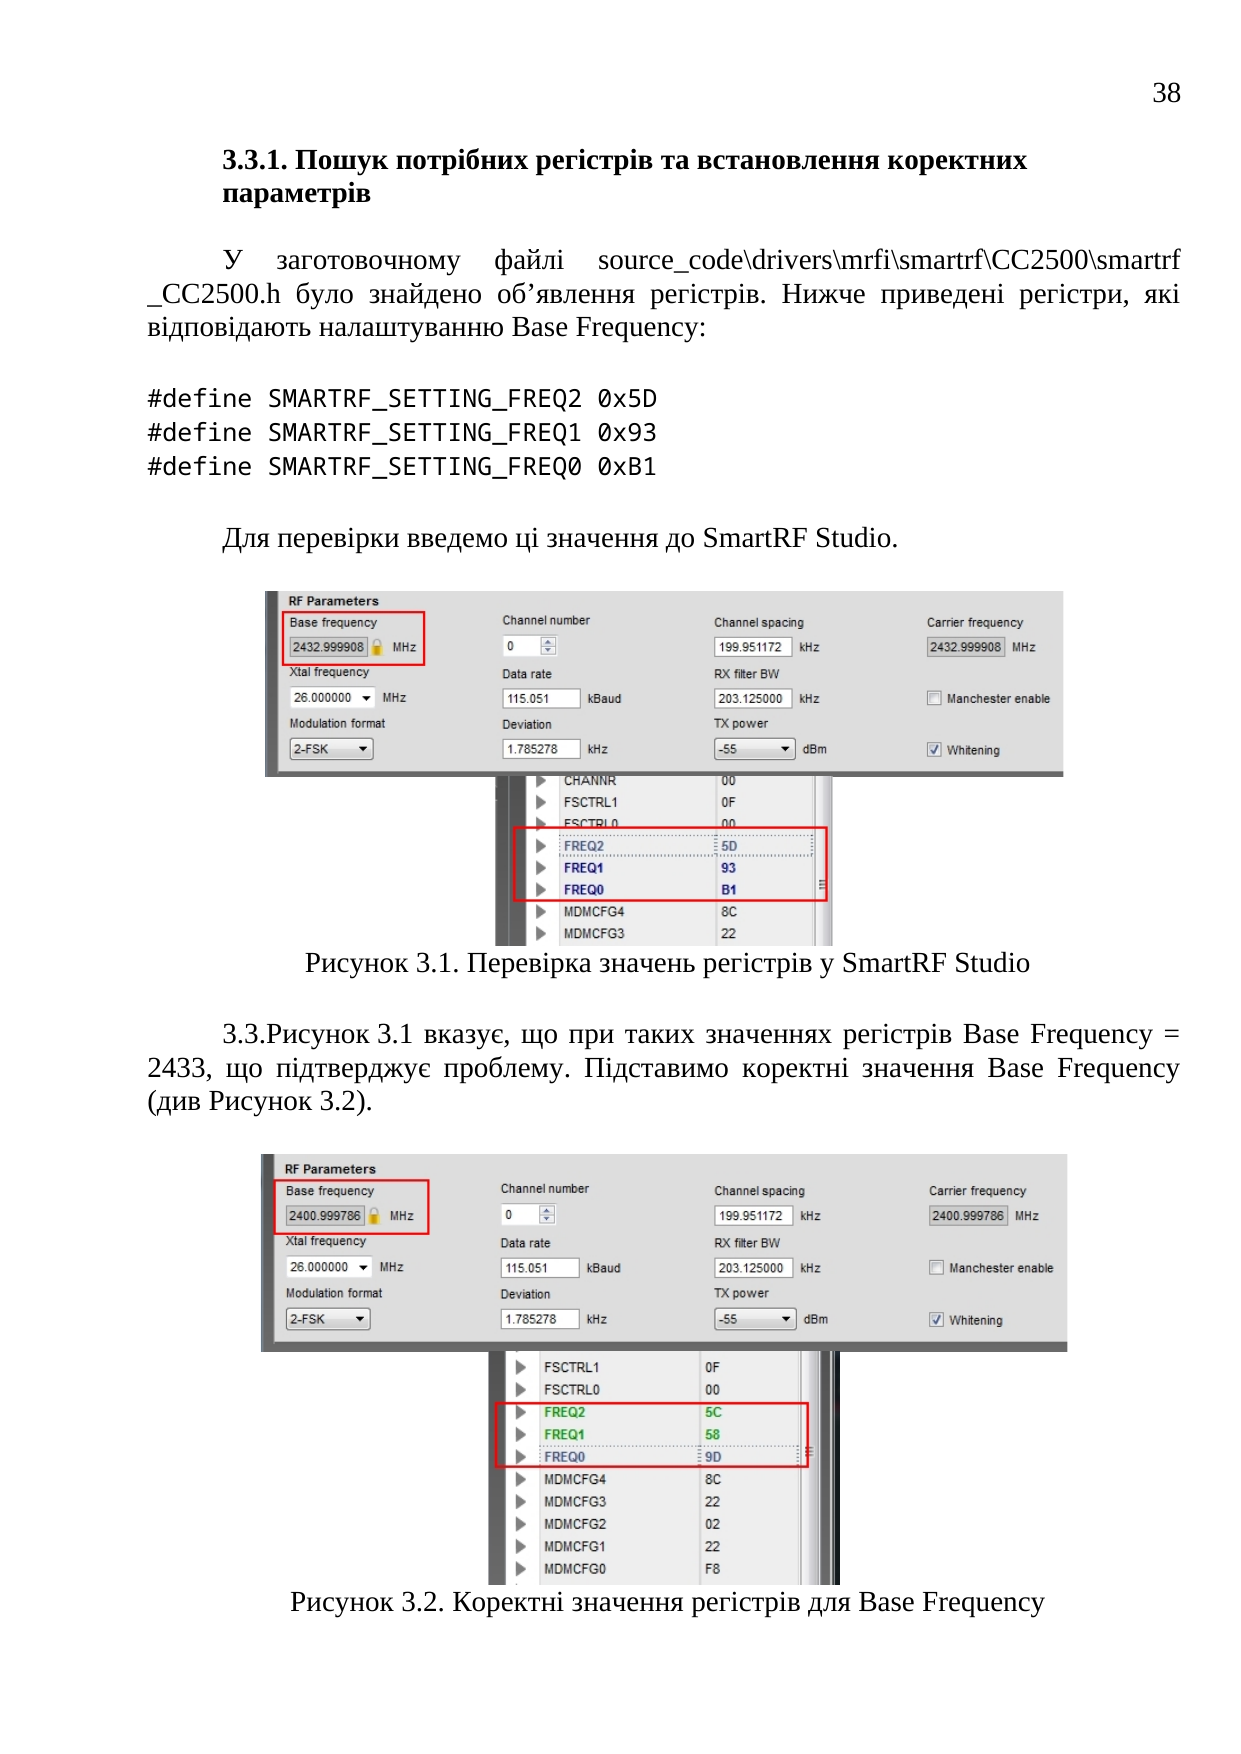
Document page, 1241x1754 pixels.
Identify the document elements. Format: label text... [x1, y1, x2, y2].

list Пошук потрібних регістрів та встановлення коректних параметрів [222, 142, 1181, 209]
text #define SMARTRF_SETTING_FREQ1 0x93 [147, 415, 1181, 449]
text #define SMARTRF_SETTING_FREQ0 0xB1 [147, 449, 1181, 483]
text Рисунок 3.9 вказує, що при таких значеннях регістрів Base Frequency = 2433, що підтверджує проблему. Підставимо коректні значення Base Frequency (див рисунок 3.10). [147, 1016, 1181, 1117]
picture [260, 1154, 1068, 1585]
text Для перевірки введемо ці значення до SmartRF Studio. [147, 520, 1181, 554]
text Коректні значення регістрів для Base Frequency [88, 1584, 1181, 1618]
text #define SMARTRF_SETTING_FREQ2 0x5D [147, 381, 1181, 415]
picture [265, 591, 1064, 946]
text Перевірка значень регістрів у SmartRF Studio [88, 945, 1181, 979]
text У заготовочному файлі source_code\drivers\mrfi\smartrf\CC2500\smartrf _CC2500.h було знайдено об’явлення регістрів. Нижче приведені регістри, які відповідають налаштуванню Base Frequency: [147, 242, 1181, 343]
